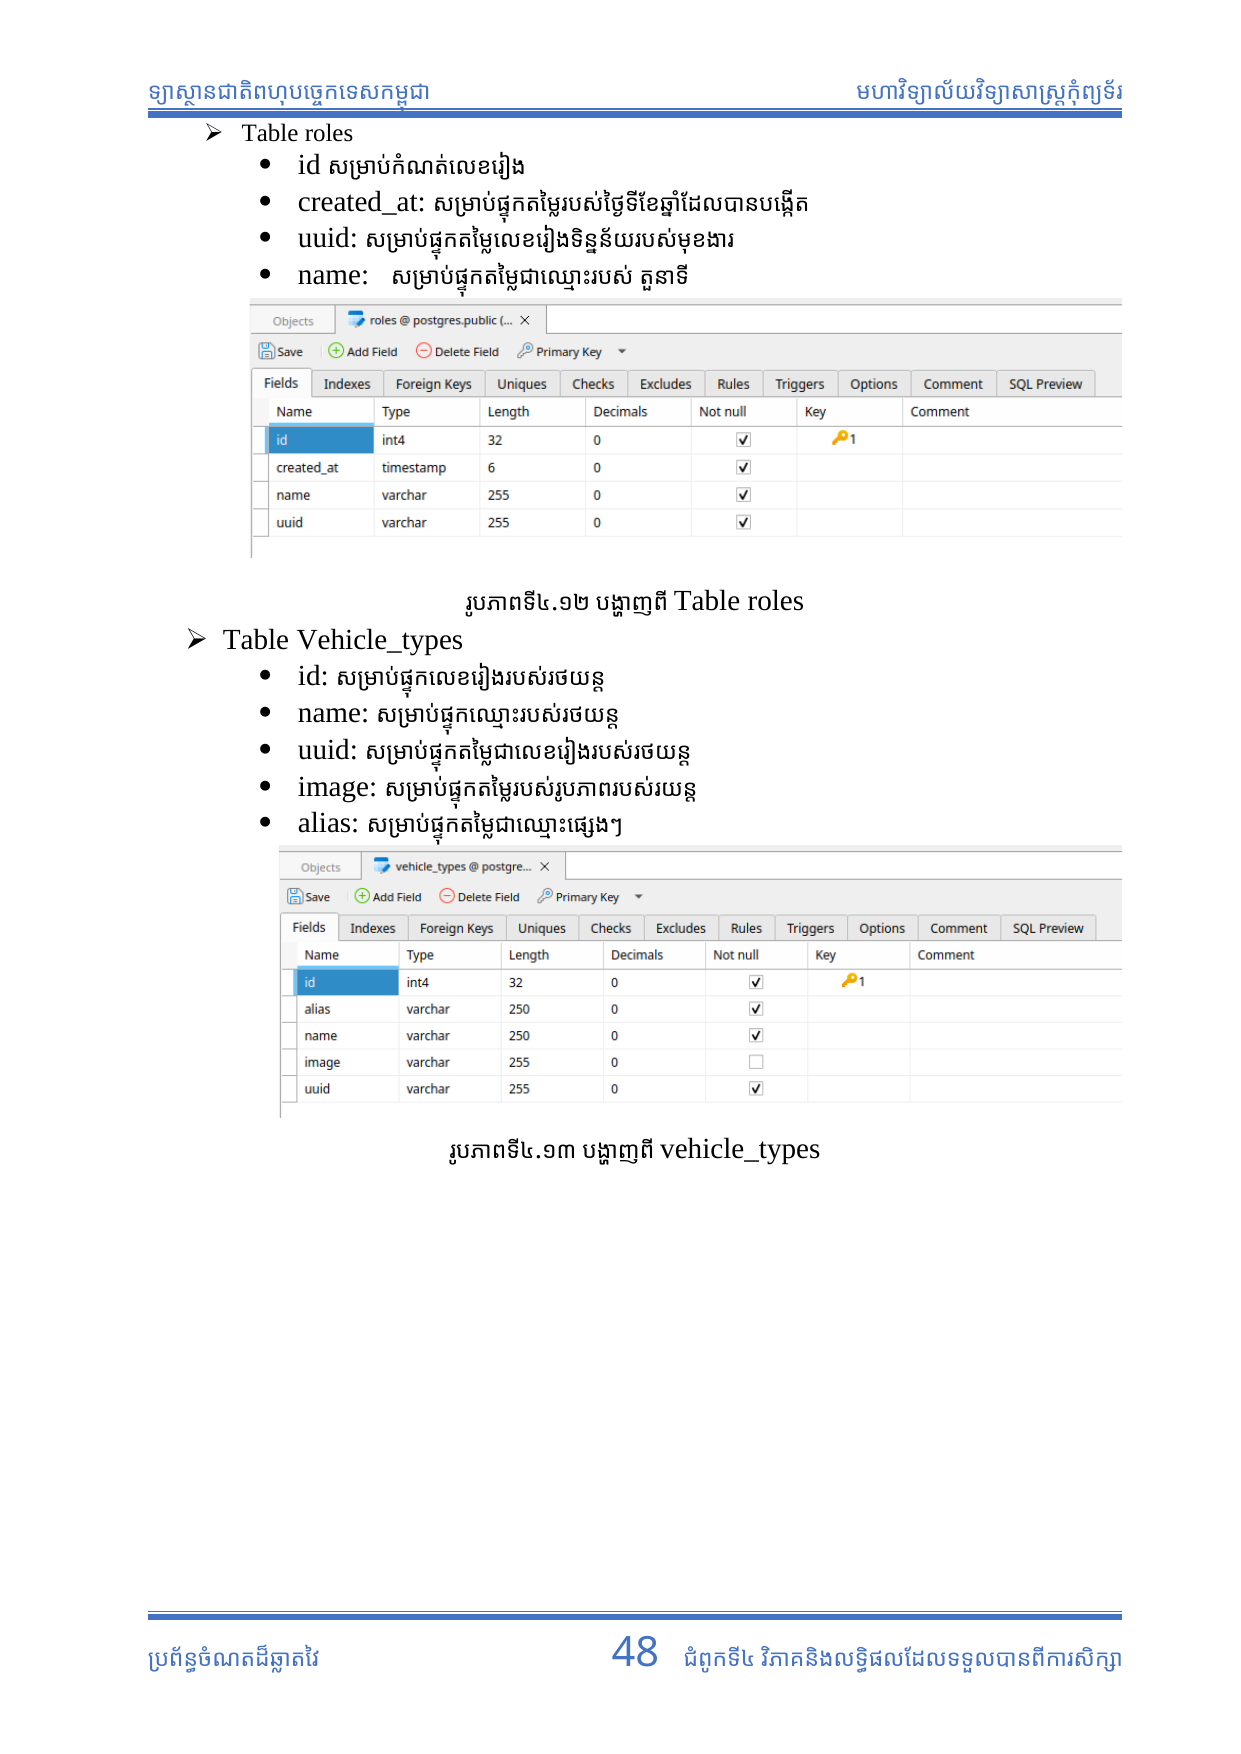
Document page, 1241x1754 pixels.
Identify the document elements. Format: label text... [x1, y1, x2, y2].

list name: សម្រាប់ផ្ទុកតម្លៃជាឈ្មោះរបស់ តួនាទី [260, 257, 1122, 291]
list id: សម្រាប់ផ្ទុកលេខរៀងរបស់រថយន្ដ [260, 658, 1122, 693]
list Table roles [204, 118, 1122, 147]
list id សម្រាប់កំណត់លេខរៀង [260, 147, 1122, 181]
list uuid: សម្រាប់ផ្ទុកតម្លៃលេខរៀងទិន្នន័យរបស់មុខងារ [260, 220, 1122, 254]
list name: សម្រាប់ផ្ទុកឈ្មោះរបស់រថយន្ដ [260, 695, 1122, 729]
text រូបភាពទី៤.១៣ បង្ហាញពី vehicle_types [148, 1132, 1122, 1166]
list created_at: សម្រាប់ផ្ទុកតម្លៃរបស់ថ្ងៃទីខែឆ្នាំដែលបានបង្កើត [260, 184, 1122, 218]
picture [278, 845, 1123, 1118]
list uuid: សម្រាប់ផ្ទុកតម្លៃជាលេខរៀងរបស់រថយន្ដ [260, 732, 1122, 766]
list alias: សម្រាប់ផ្ទុកតម្លៃជាឈ្មោះផ្សេងៗ [260, 806, 1122, 840]
list image: សម្រាប់ផ្ទុកតម្លៃរបស់រូបភាពរបស់រយន្ដ [260, 769, 1122, 803]
text រូបភាពទី៤.១២ បង្ហាញពី Table roles [148, 583, 1122, 617]
list Table Vehicle_types [185, 622, 1122, 656]
picture [249, 298, 1123, 558]
